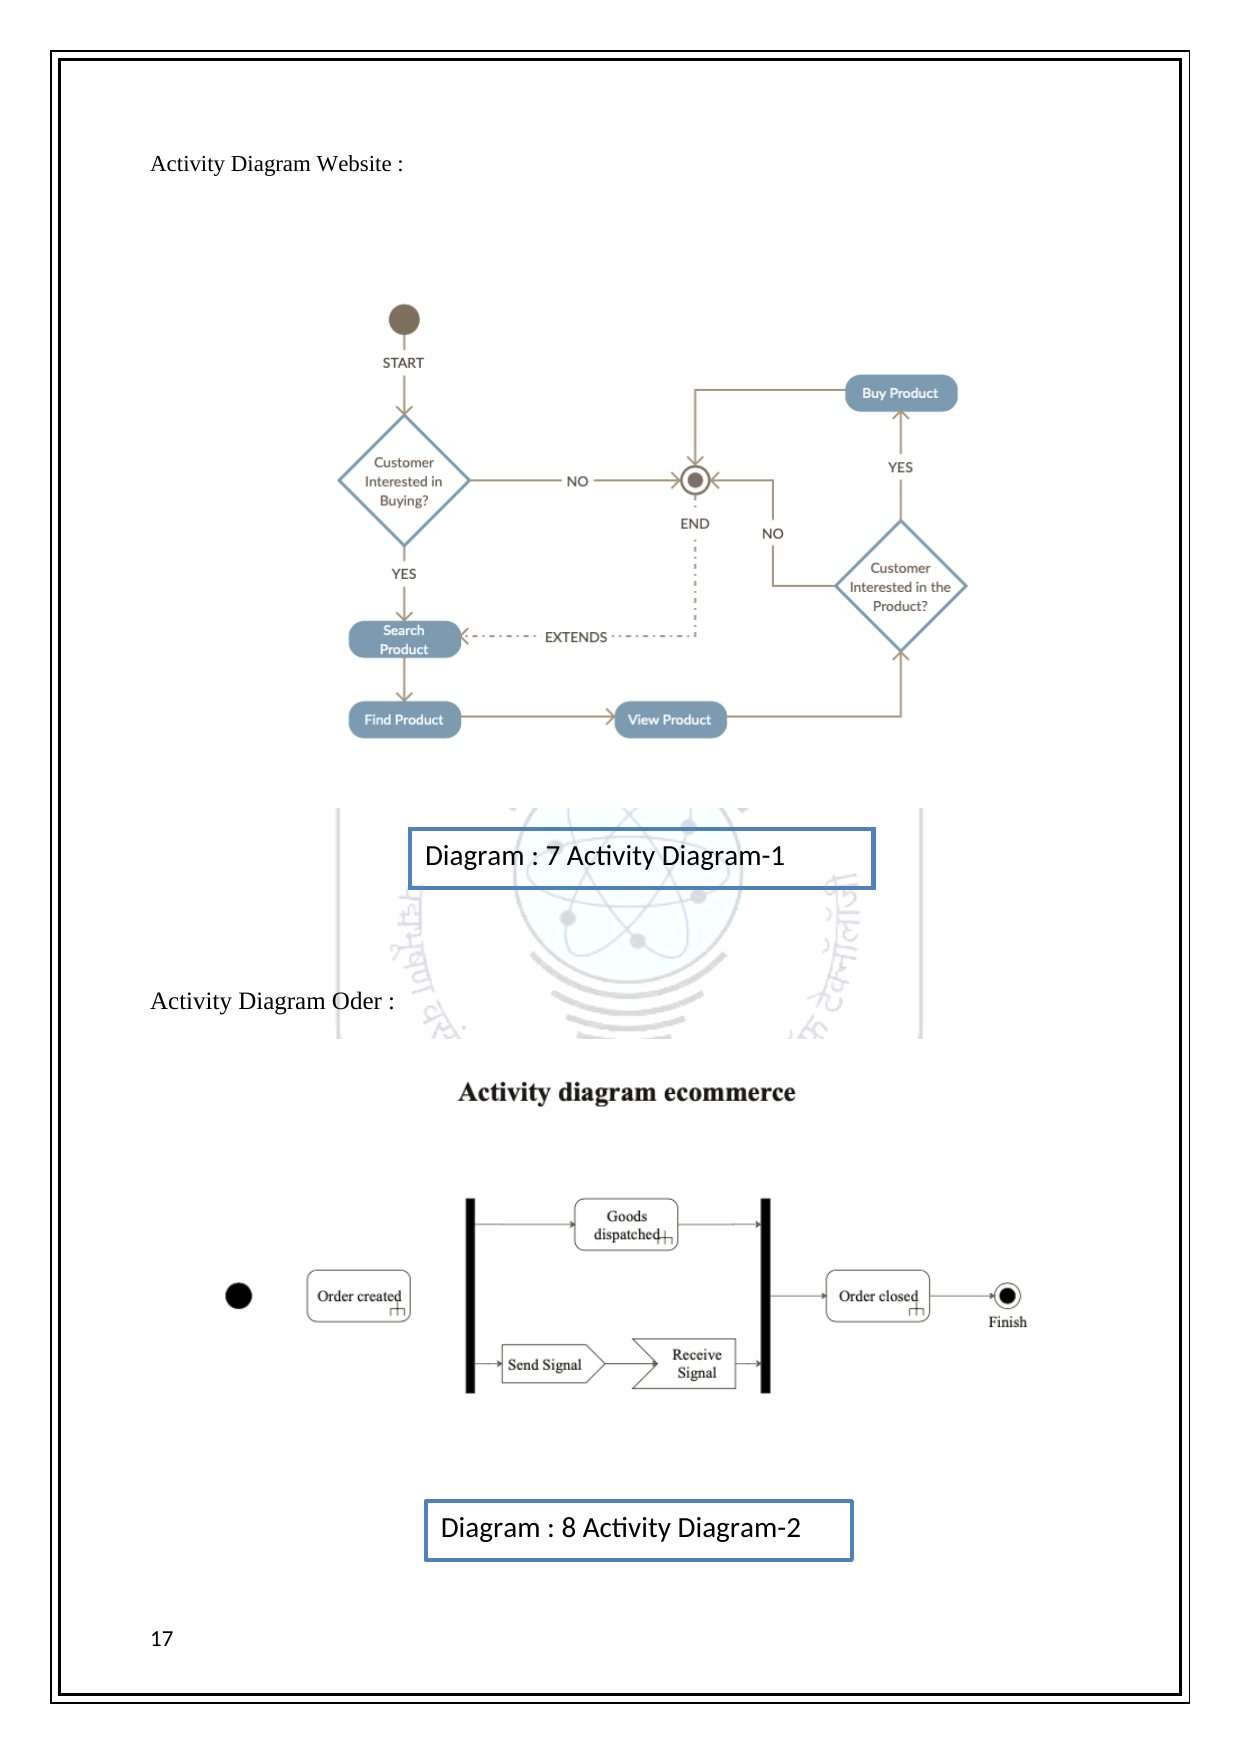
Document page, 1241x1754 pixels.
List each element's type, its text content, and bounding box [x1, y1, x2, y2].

text Activity Diagram Website : [150, 150, 1090, 176]
text Activity Diagram Oder : [150, 986, 1090, 1015]
picture [150, 1039, 1091, 1505]
picture [150, 201, 1113, 808]
